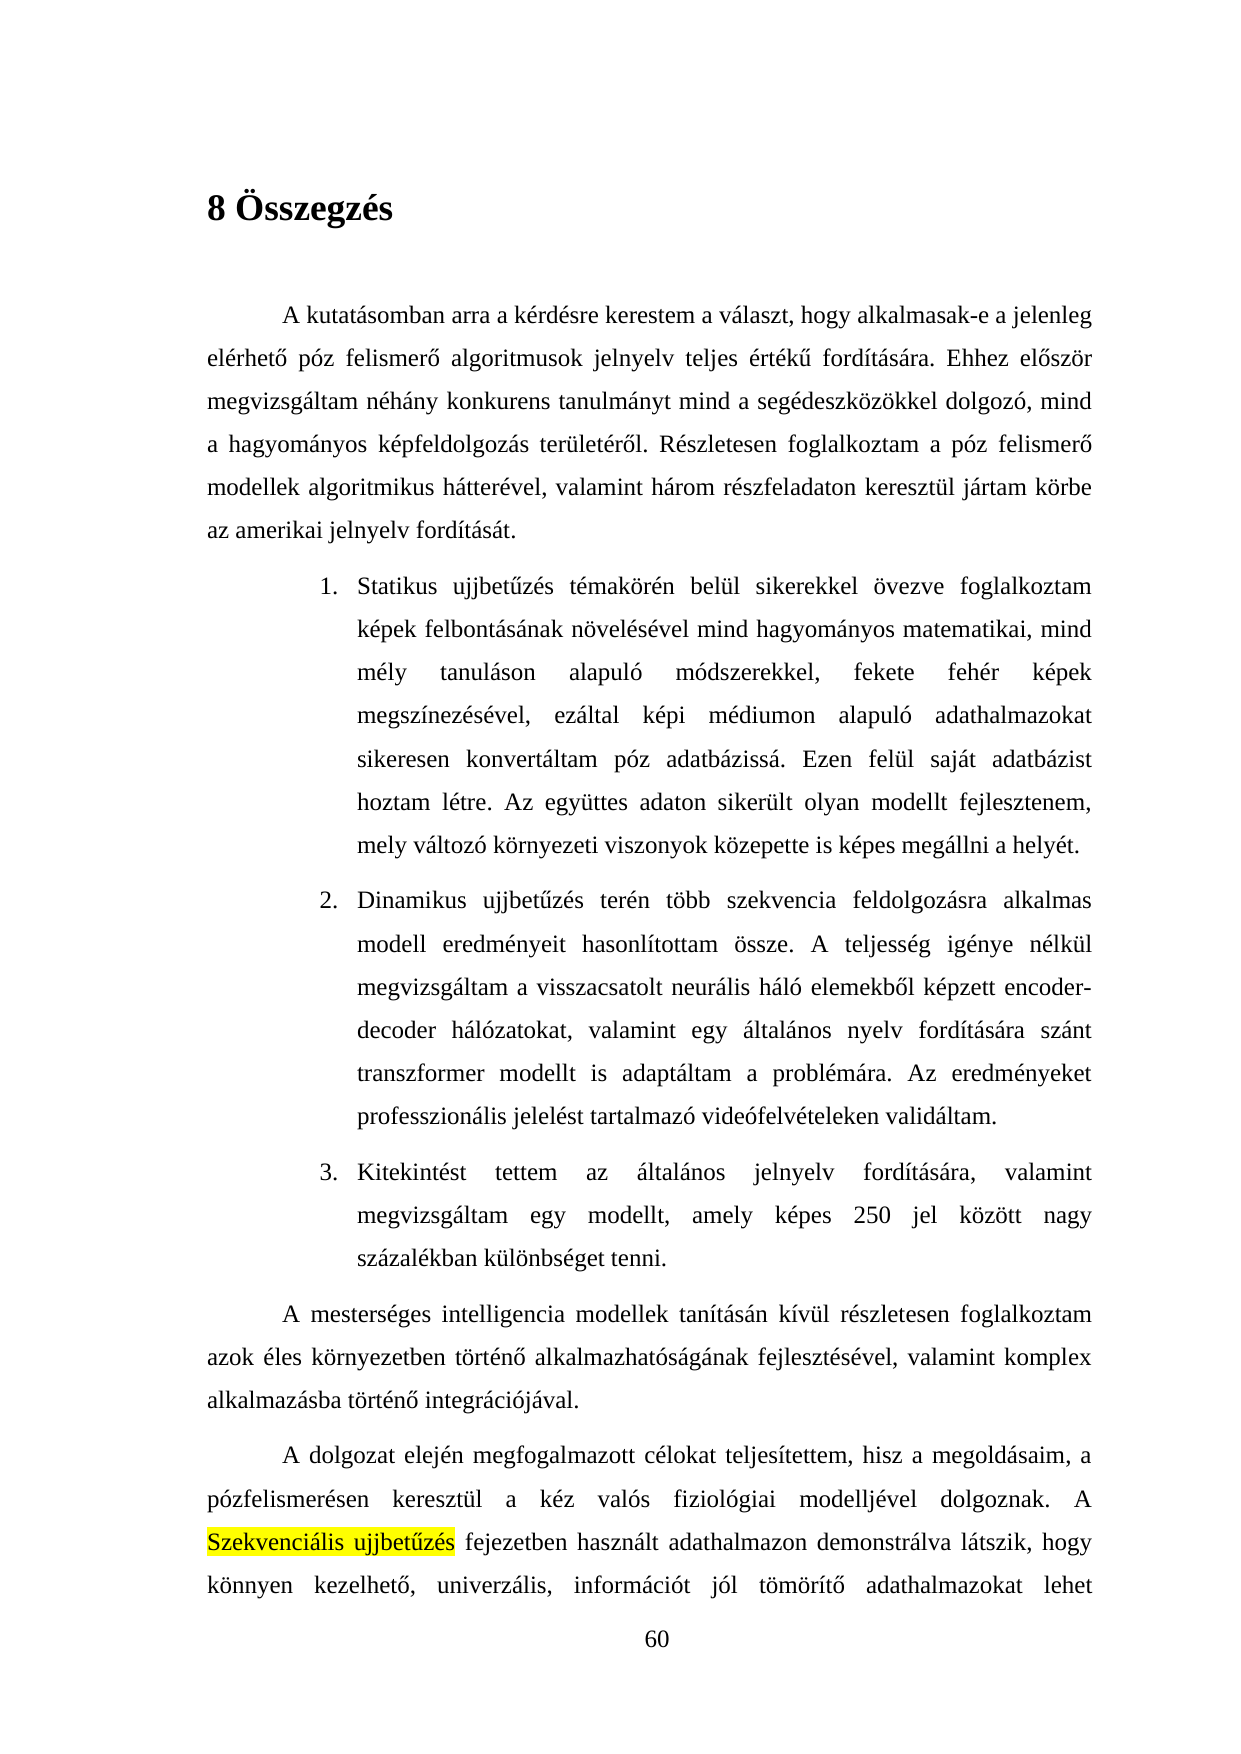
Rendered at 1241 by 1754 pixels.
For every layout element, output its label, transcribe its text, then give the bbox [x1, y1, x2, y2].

list Statikus ujjbetűzés témakörén belül sikerekkel övezve foglalkoztam képek felbontásának növelésével mind hagyományos matematikai, mind mély tanuláson alapuló módszerekkel, fekete fehér képek megszínezésével, ezáltal képi médiumon alapuló adathalmazokat sikeresen konvertáltam póz adatbázissá. Ezen felül saját adatbázist hoztam létre. Az együttes adaton sikerült olyan modellt fejlesztenem, mely változó környezeti viszonyok közepette is képes megállni a helyét. [319, 571, 1092, 859]
text A mesterséges intelligencia modellek tanításán kívül részletesen foglalkoztam azok éles környezetben történő alkalmazhatóságának fejlesztésével, valamint komplex alkalmazásba történő integrációjával. [207, 1299, 1092, 1414]
list Dinamikus ujjbetűzés terén több szekvencia feldolgozásra alkalmas modell eredményeit hasonlítottam össze. A teljesség igénye nélkül megvizsgáltam a visszacsatolt neurális háló elemekből képzett encoder-decoder hálózatokat, valamint egy általános nyelv fordítására szánt transzformer modellt is adaptáltam a problémára. Az eredményeket professzionális jelelést tartalmazó videófelvételeken validáltam. [319, 886, 1092, 1130]
subtitle Összegzés [207, 185, 1092, 228]
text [207, 1441, 1092, 1599]
list Kitekintést tettem az általános jelnyelv fordítására, valamint megvizsgáltam egy modellt, amely képes 250 jel között nagy százalékban különbséget tenni. [319, 1157, 1092, 1272]
text A kutatásomban arra a kérdésre kerestem a választ, hogy alkalmasak-e a jelenleg elérhető póz felismerő algoritmusok jelnyelv teljes értékű fordítására. Ehhez először megvizsgáltam néhány konkurens tanulmányt mind a segédeszközökkel dolgozó, mind a hagyományos képfeldolgozás területéről. Részletesen foglalkoztam a póz felismerő modellek algoritmikus hátterével, valamint három részfeladaton keresztül jártam körbe az amerikai jelnyelv fordítását. [207, 300, 1092, 544]
